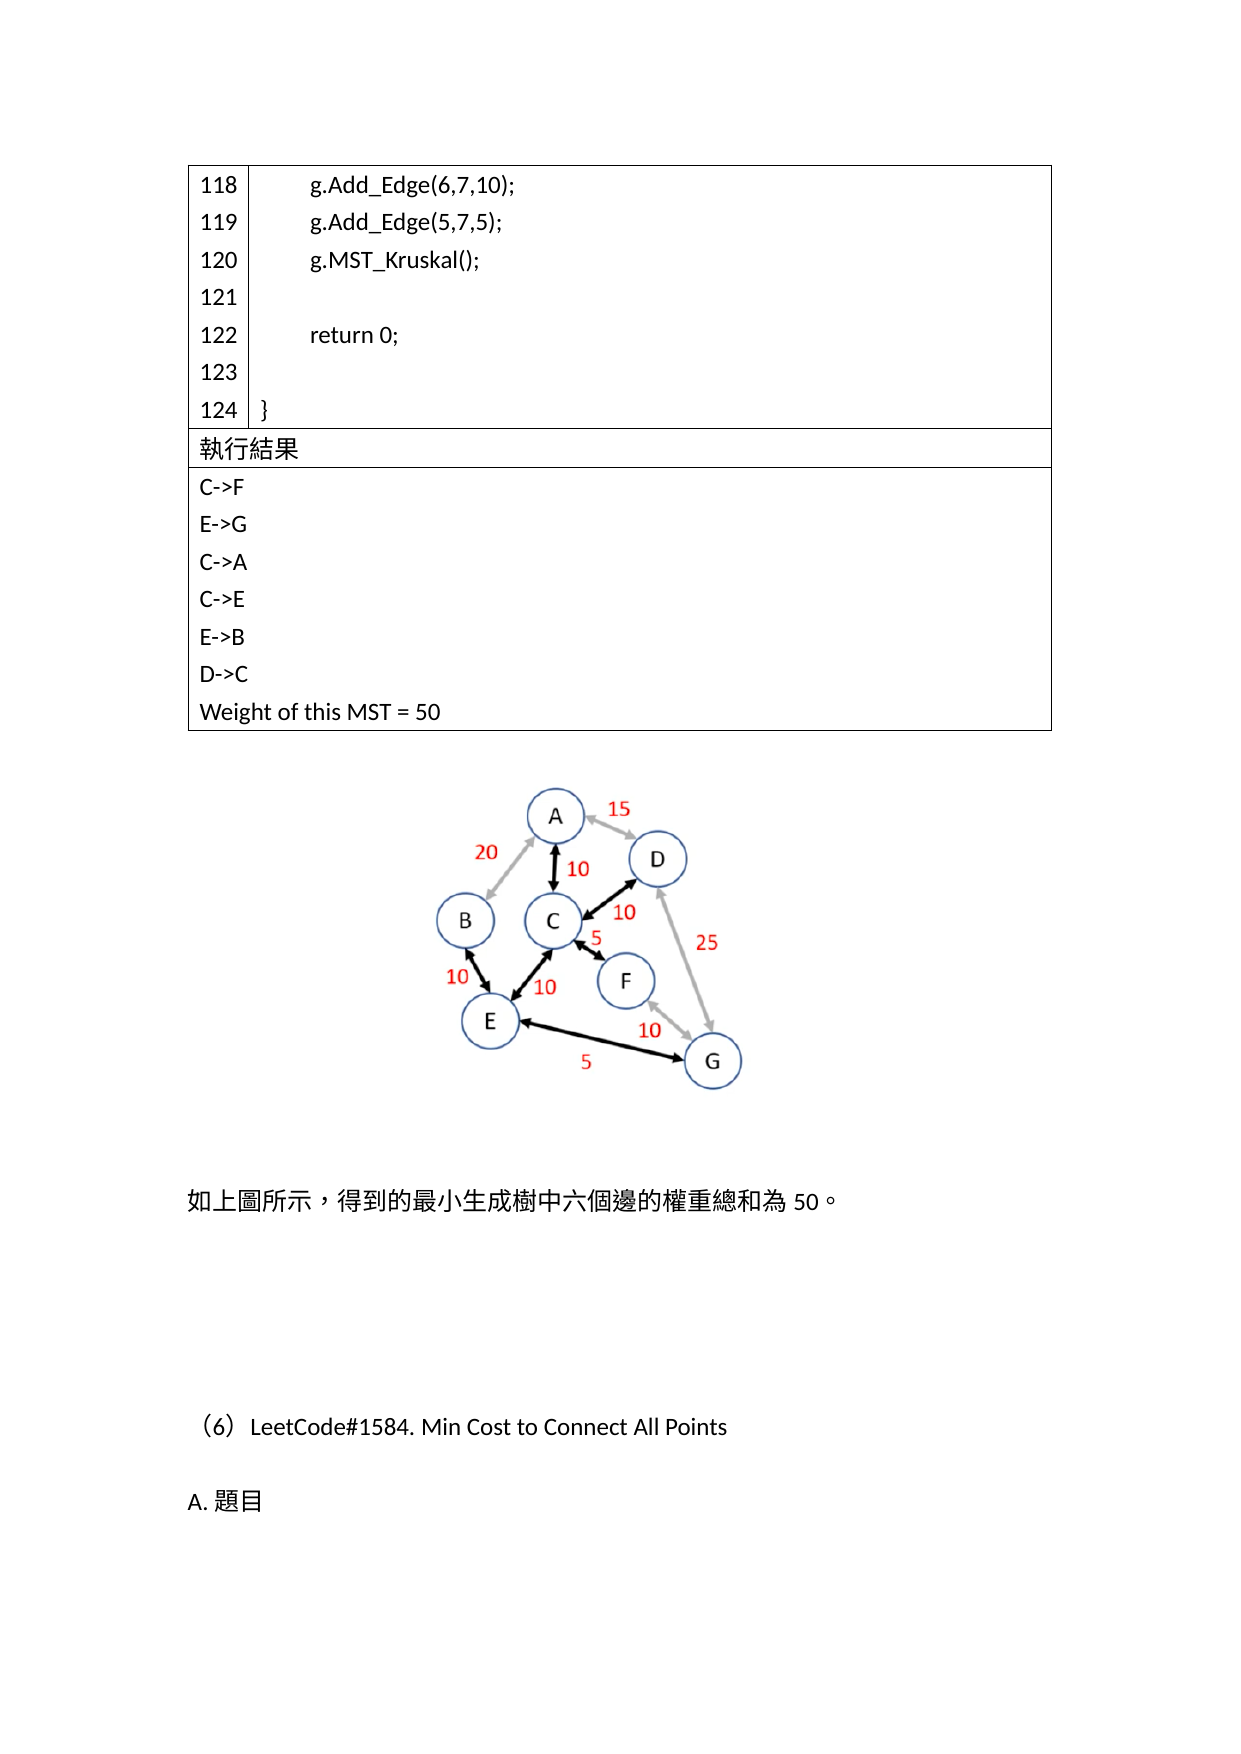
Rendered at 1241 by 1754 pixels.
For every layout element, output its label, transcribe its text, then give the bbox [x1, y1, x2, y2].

text （6）LeetCode#1584. Min Cost to Connect All Points [187, 1406, 1053, 1444]
text A. 題目 [187, 1481, 1053, 1519]
table_cell 執行結果 [189, 429, 1051, 467]
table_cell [189, 166, 248, 428]
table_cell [249, 166, 1051, 428]
picture [431, 767, 752, 1099]
table_cell C->F E->G C->A C->E E->B D->C Weight of this MST = 50 [189, 468, 1051, 730]
text 如上圖所示，得到的最小生成樹中六個邊的權重總和為 50。 [187, 1181, 1053, 1219]
